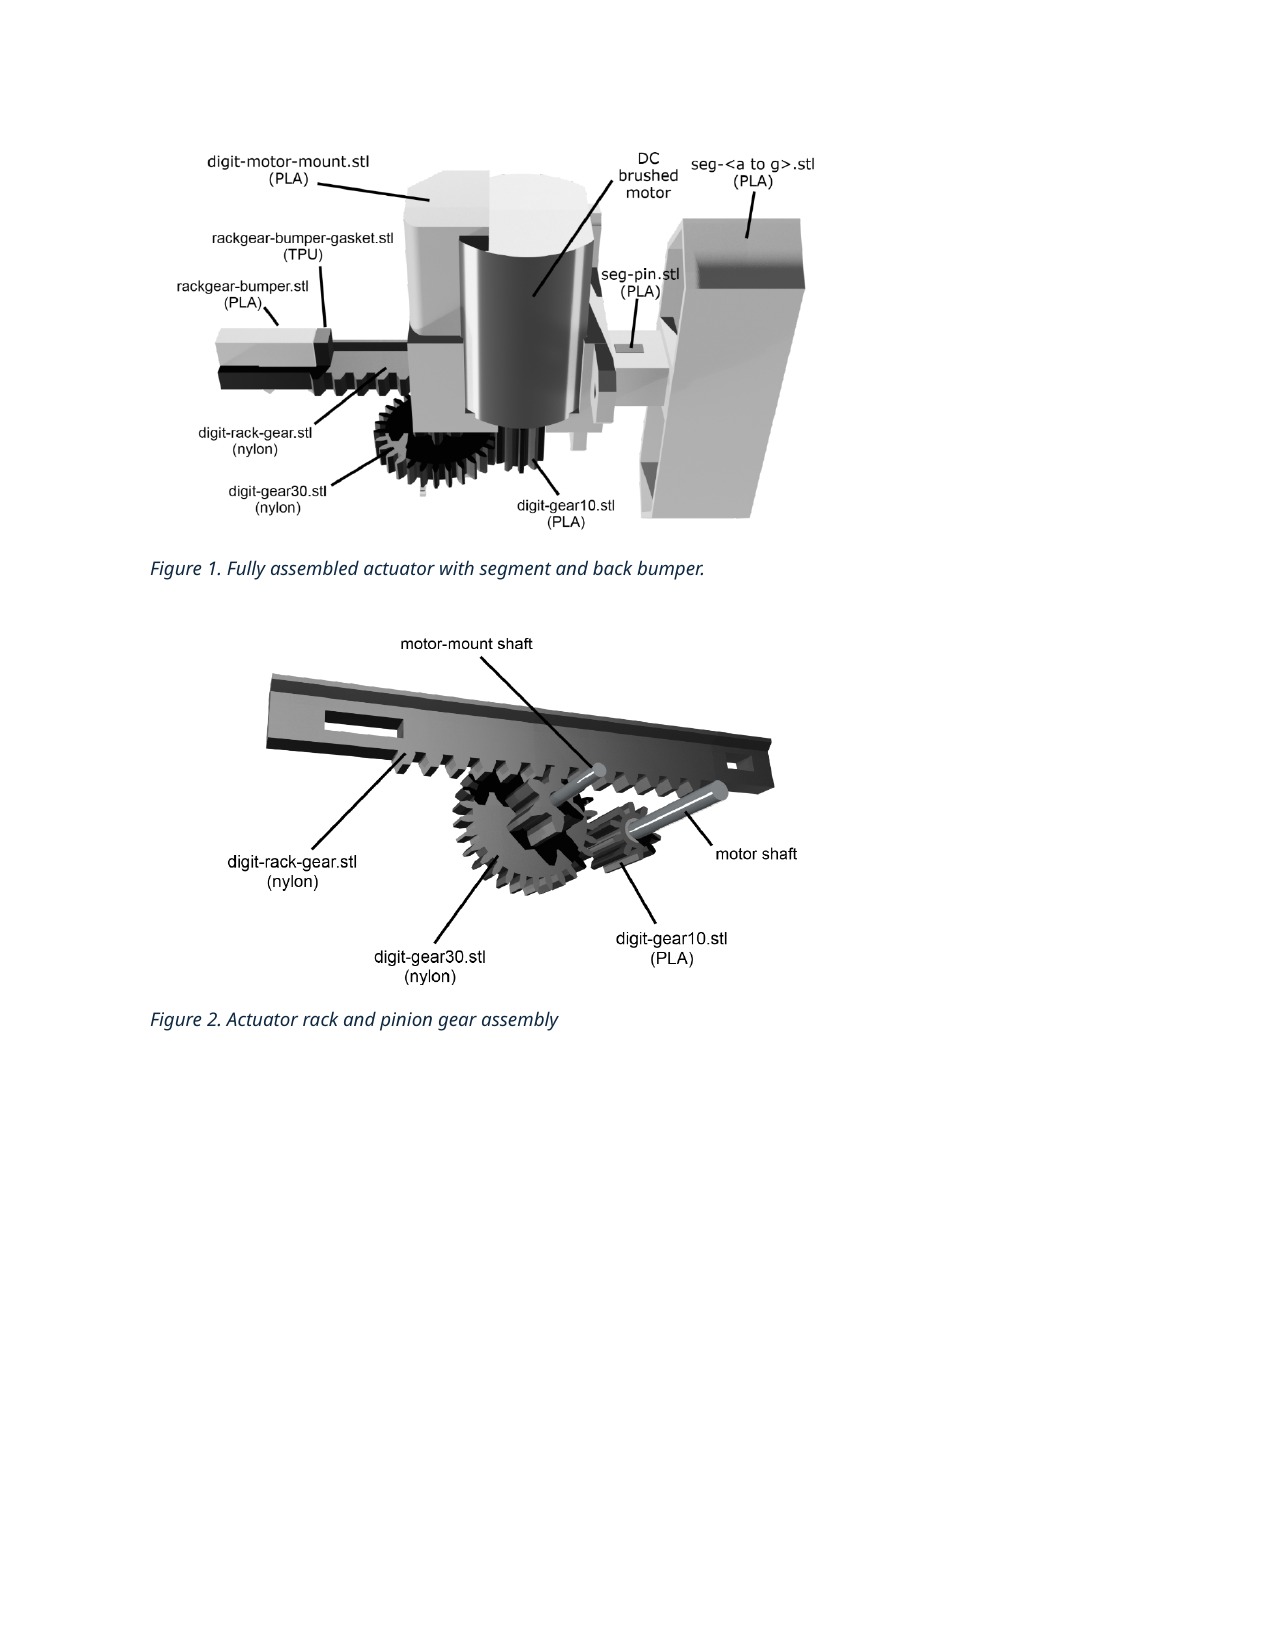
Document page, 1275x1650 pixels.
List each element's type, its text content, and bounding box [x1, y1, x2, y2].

picture [150, 602, 830, 985]
picture [150, 150, 833, 534]
